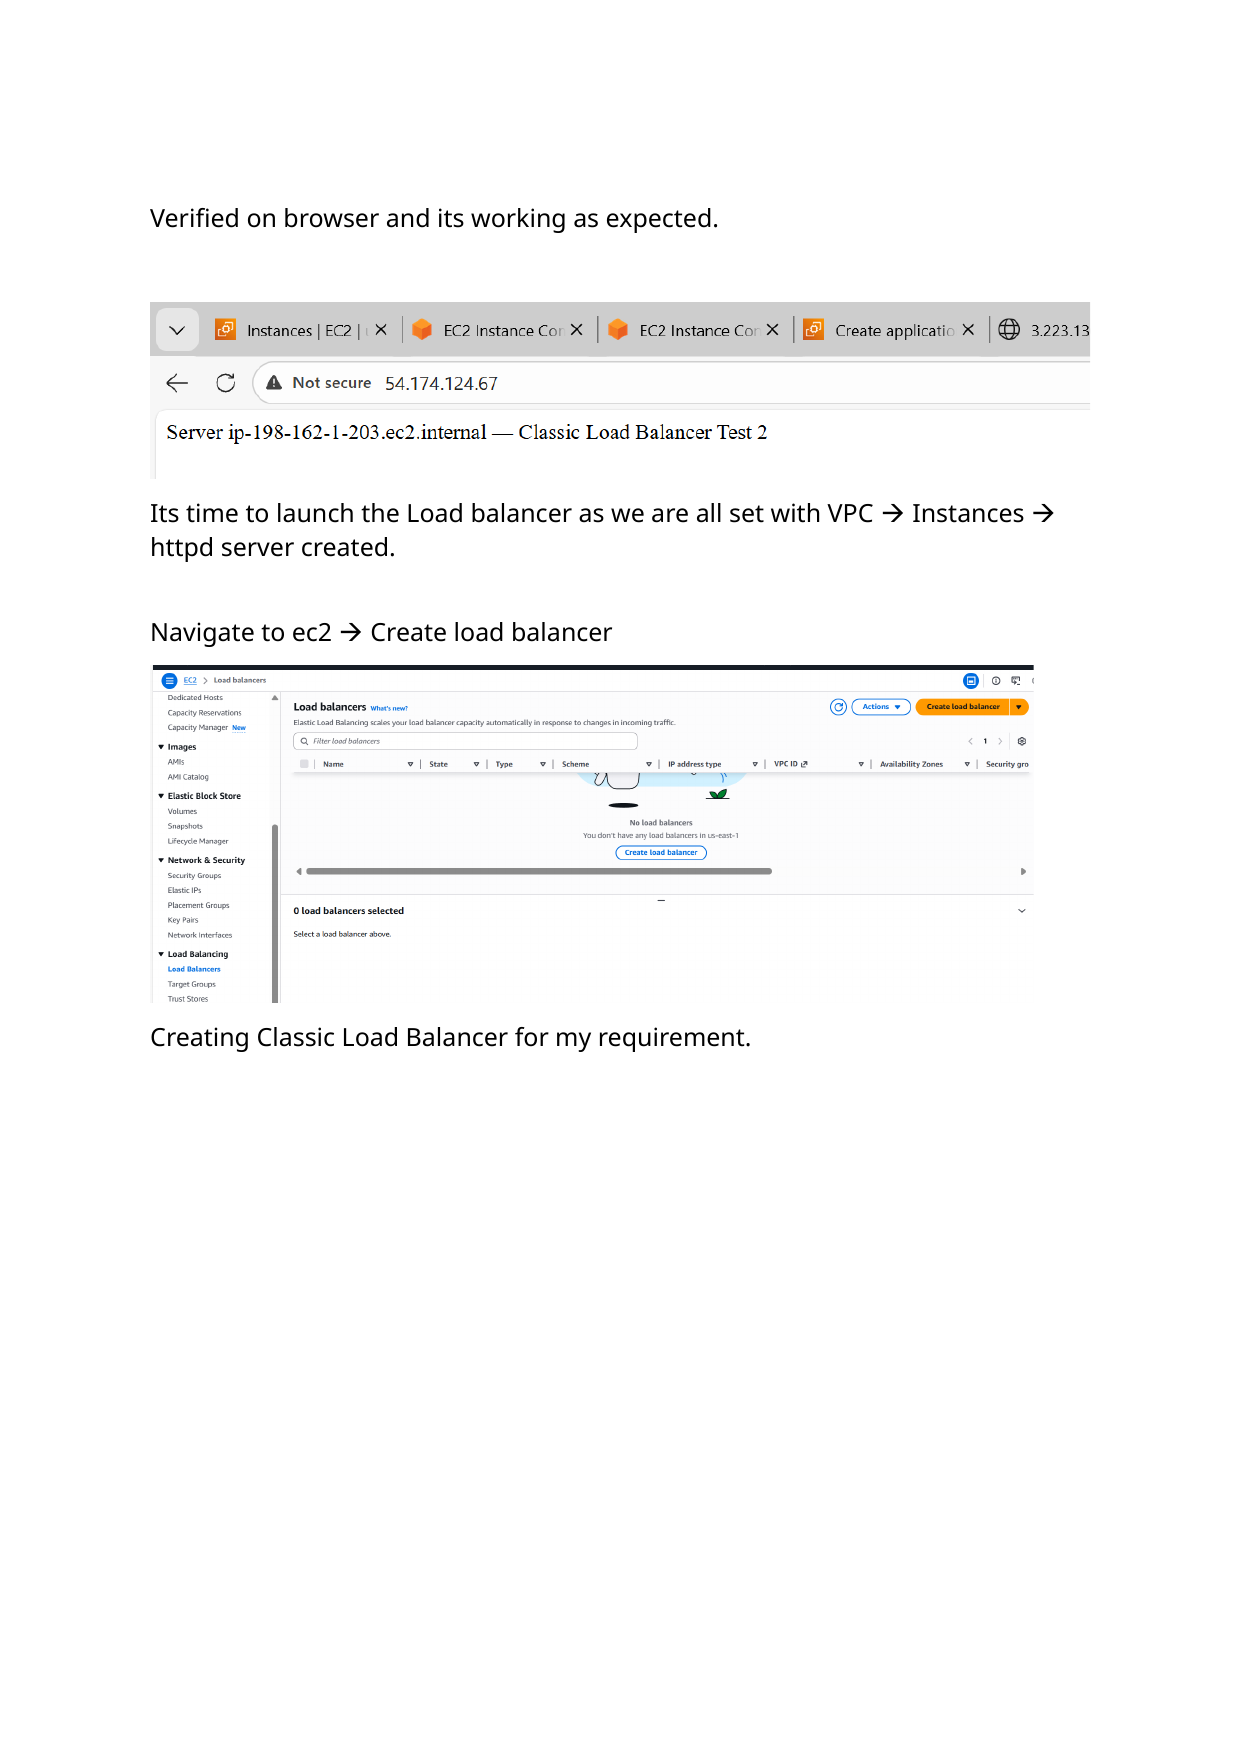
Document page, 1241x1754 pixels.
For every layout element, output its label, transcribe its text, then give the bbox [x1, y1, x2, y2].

text Navigate to ec2 Create load balancer [150, 614, 1090, 648]
text Creating Classic Load Balancer for my requirement. [150, 1019, 1090, 1053]
picture [150, 302, 1091, 479]
text Verified on browser and its working as expected. [150, 201, 1090, 235]
picture [150, 665, 1034, 1003]
text Its time to launch the Load balancer as we are all set with VPC Instances httpd server created. [150, 496, 1090, 598]
